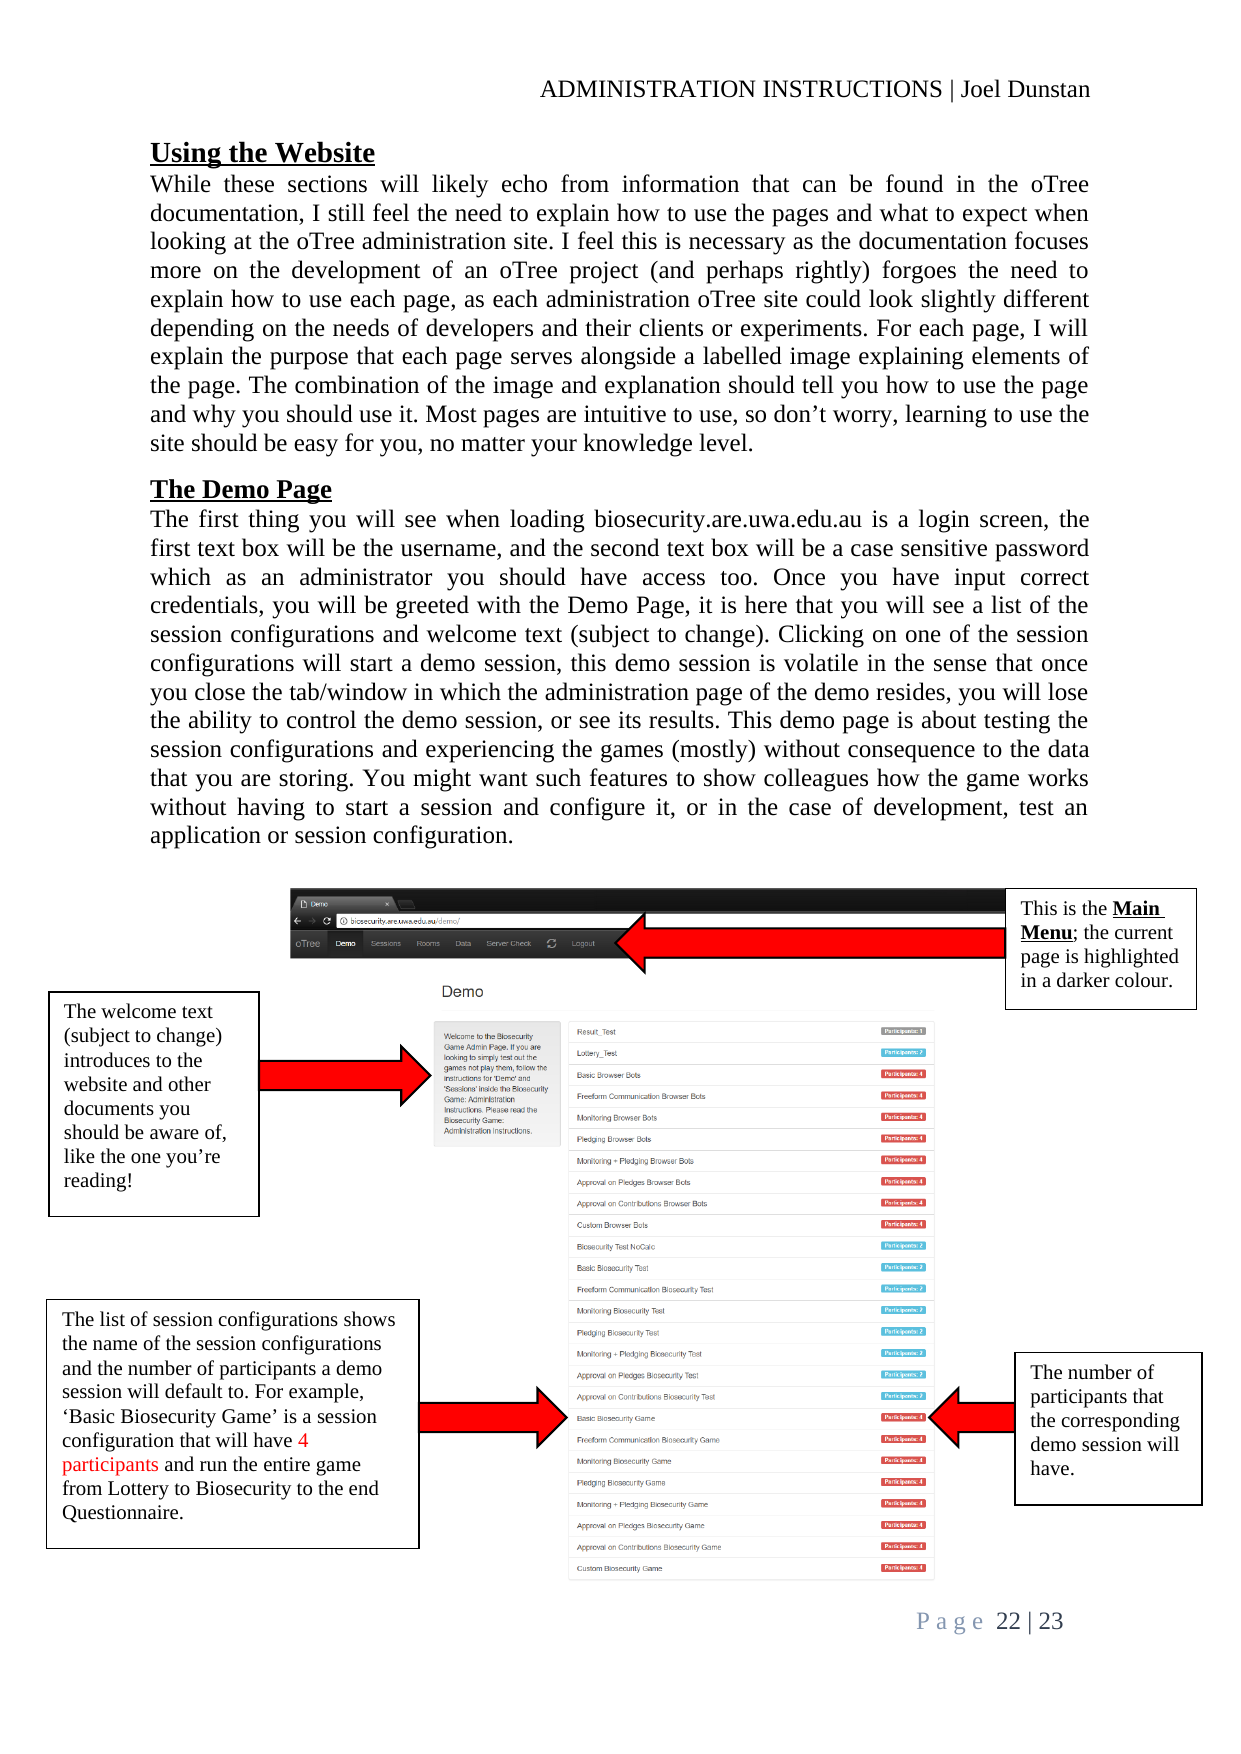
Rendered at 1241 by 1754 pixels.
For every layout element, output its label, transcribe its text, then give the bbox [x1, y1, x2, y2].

subtitle The Demo Page [150, 473, 1090, 504]
subtitle Using the Website [150, 135, 1090, 169]
picture [290, 888, 1006, 1608]
text While these sections will likely echo from information that can be found in the oTree documentation, I still feel the need to explain how to use the pages and what to expect when looking at the oTree administration site. I feel this is necessary as the documentation focuses more on the development of an oTree project (and perhaps rightly) forgoes the need to explain how to use each page, as each administration oTree site could look slightly different depending on the needs of developers and their clients or experiments. For each page, I will explain the purpose that each page serves alongside a labelled image explaining elements of the page. The combination of the image and explanation should tell you how to use the page and why you should use it. Most pages are intuitive to use, so don’t worry, learning to use the site should be easy for you, no matter your knowledge level. [150, 169, 1090, 456]
text The first thing you will see when loading biosecurity.are.uwa.edu.au is a login screen, the first text box will be the username, and the second text box will be a case sensitive password which as an administrator you should have access too. Once you have input correct credentials, you will be greeted with the Demo Page, it is here that you will see a list of the session configurations and welcome text (subject to change). Clicking on one of the session configurations will start a demo session, this demo session is volatile in the sense that once you close the tab/window in which the administration page of the demo resides, you will lose the ability to control the demo session, or see its results. This demo page is about testing the session configurations and experiencing the games (mostly) without consequence to the data that you are storing. You might want such features to show colleagues how the game works without having to start a session and configure it, or in the case of development, test an application or session configuration. [150, 504, 1090, 849]
